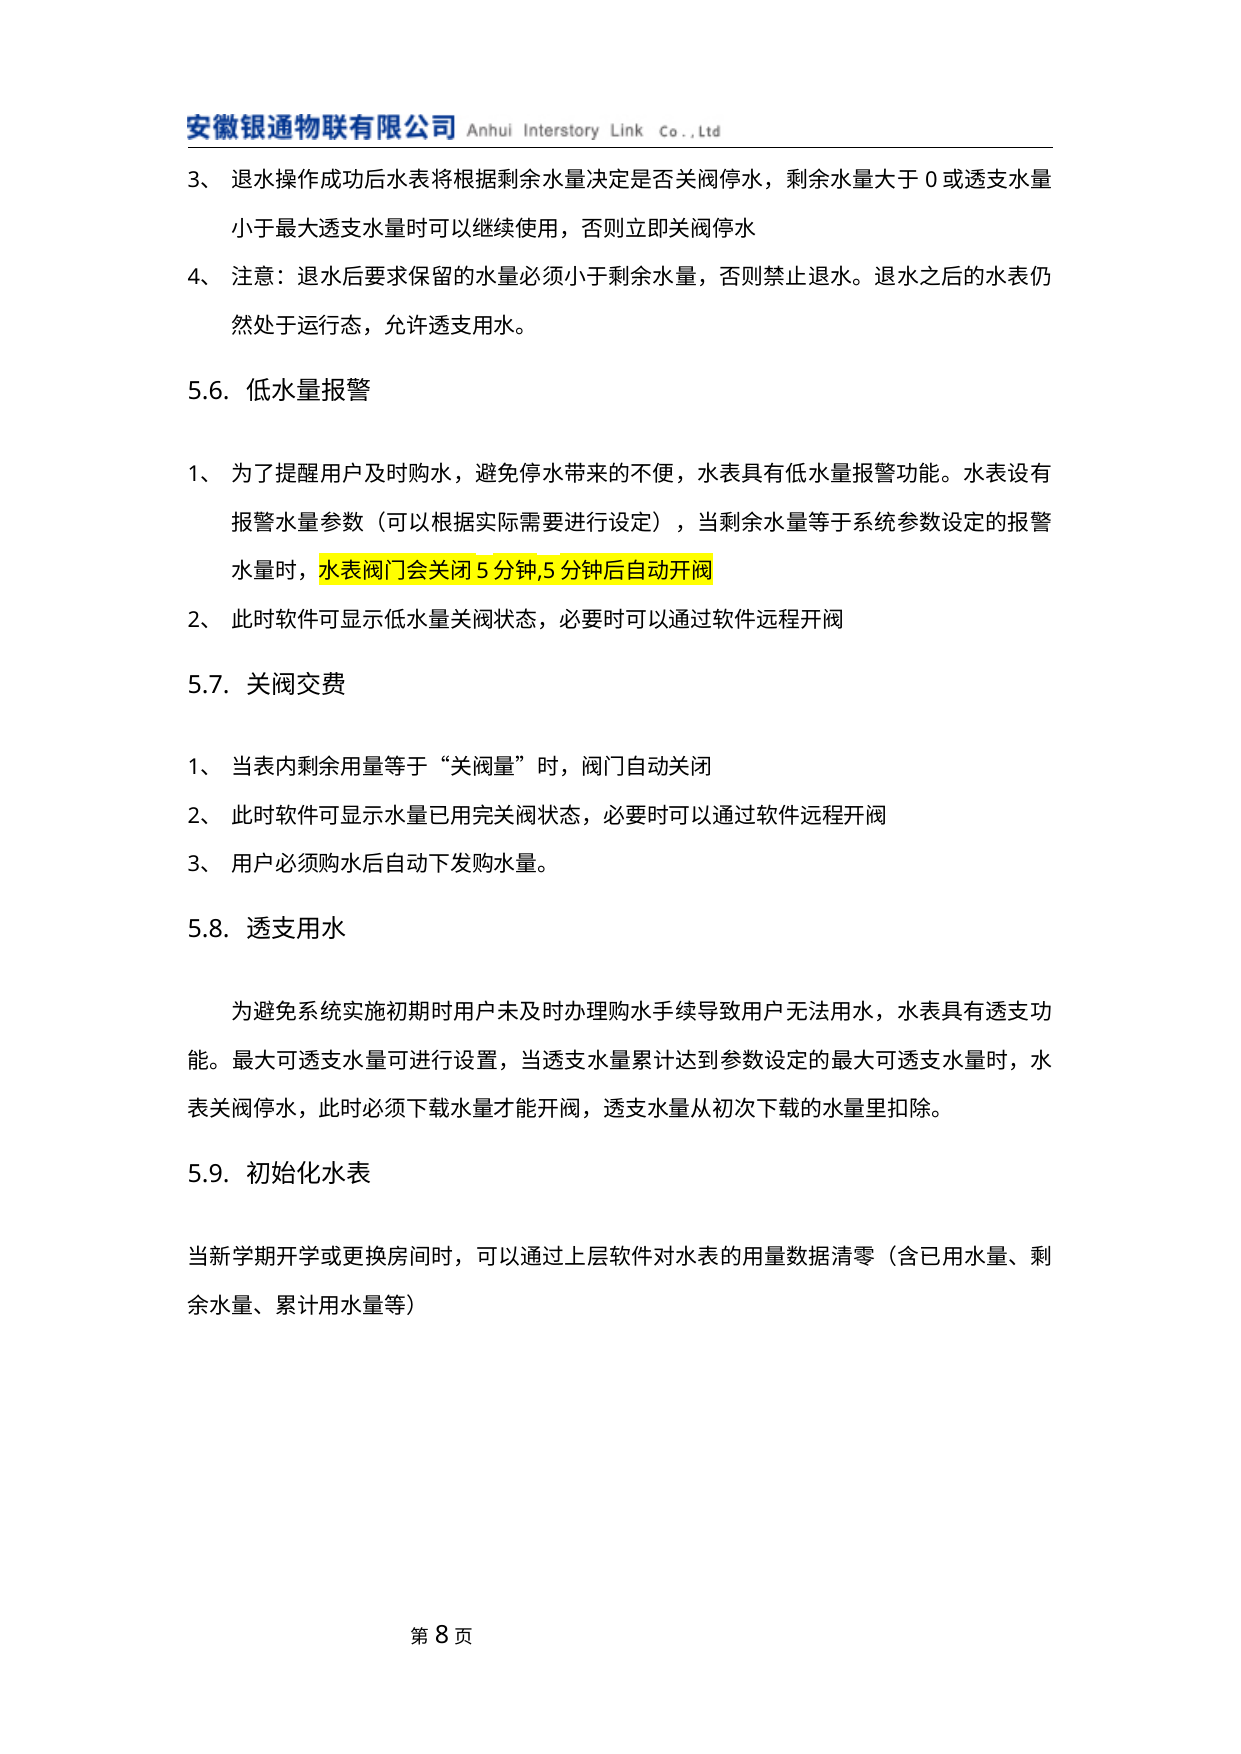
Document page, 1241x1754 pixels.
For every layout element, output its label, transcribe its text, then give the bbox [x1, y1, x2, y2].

subtitle 初始化水表 [187, 1139, 1053, 1204]
subtitle 透支用水 [187, 894, 1053, 959]
picture [187, 114, 758, 140]
subtitle 低水量报警 [187, 356, 1053, 421]
list 此时软件可显示低水量关阀状态，必要时可以通过软件远程开阀 [187, 601, 1053, 634]
text 为避免系统实施初期时用户未及时办理购水手续导致用户无法用水，水表具有透支功能。最大可透支水量可进行设置，当透支水量累计达到参数设定的最大可透支水量时，水表关阀停水，此时必须下载水量才能开阀，透支水量从初次下载的水量里扣除。 [187, 993, 1053, 1123]
text 当新学期开学或更换房间时，可以通过上层软件对水表的用量数据清零（含已用水量、剩余水量、累计用水量等） [187, 1239, 1053, 1320]
list 用户必须购水后自动下发购水量。 [187, 846, 1053, 878]
list 注意：退水后要求保留的水量必须小于剩余水量，否则禁止退水。退水之后的水表仍然处于运行态，允许透支用水。 [187, 259, 1053, 340]
list 为了提醒用户及时购水，避免停水带来的不便，水表具有低水量报警功能。水表设有报警水量参数（可以根据实际需要进行设定），当剩余水量等于系统参数设定的报警水量时，水表阀门会关闭5分钟,5分钟后自动开阀 [187, 456, 1053, 586]
list 当表内剩余用量等于“关阀量”时，阀门自动关闭 [187, 749, 1053, 782]
subtitle 关阀交费 [187, 650, 1053, 715]
list 退水操作成功后水表将根据剩余水量决定是否关阀停水，剩余水量大于0或透支水量小于最大透支水量时可以继续使用，否则立即关阀停水 [187, 162, 1053, 243]
list 此时软件可显示水量已用完关阀状态，必要时可以通过软件远程开阀 [187, 797, 1053, 830]
